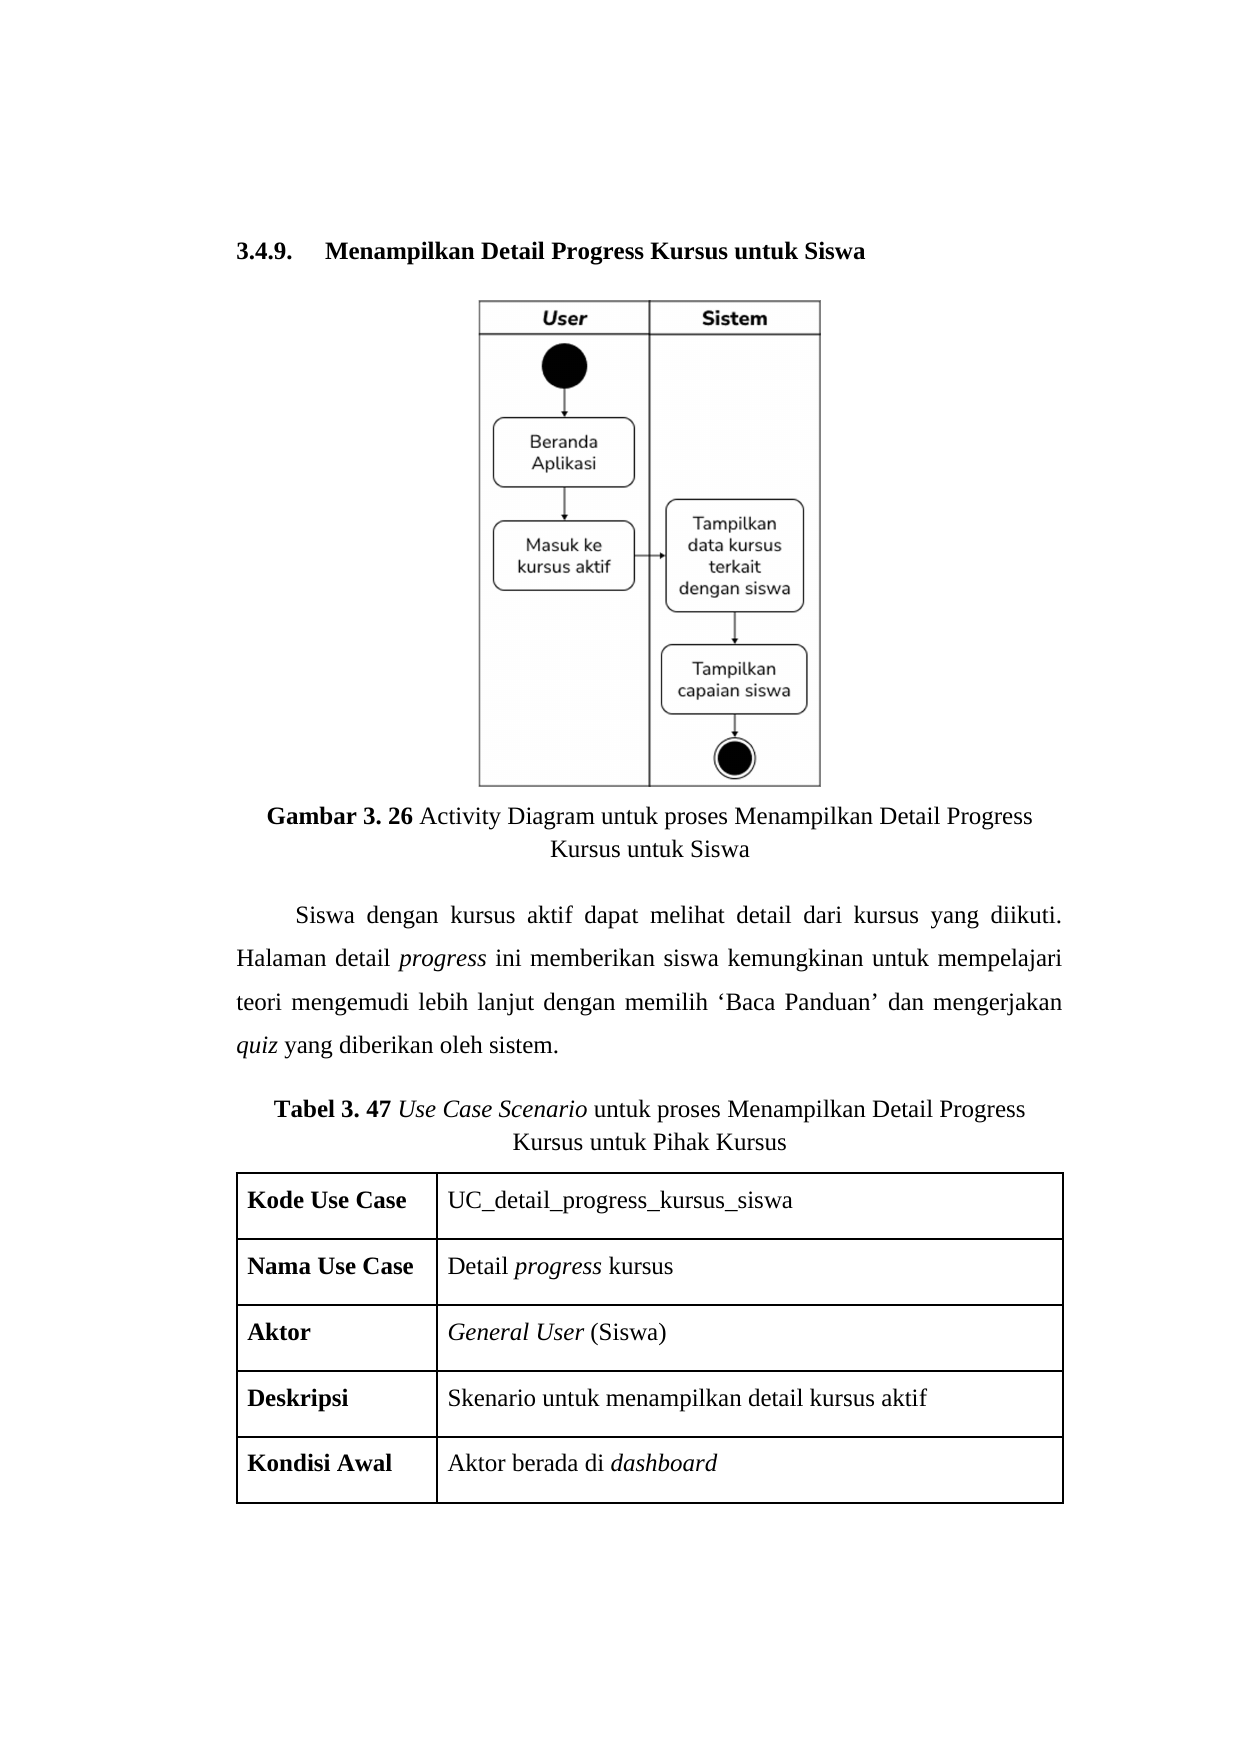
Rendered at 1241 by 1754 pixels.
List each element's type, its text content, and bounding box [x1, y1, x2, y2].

picture [478, 300, 821, 787]
subtitle Menampilkan Detail Progress Kursus untuk Siswa [236, 236, 1063, 265]
table_header Kode Use Case [238, 1174, 436, 1238]
table_cell Deskripsi [238, 1372, 436, 1436]
table_header UC_detail_progress_kursus_siswa [438, 1174, 1062, 1238]
table_cell Aktor [238, 1306, 436, 1370]
table_cell Detail progress kursus [438, 1240, 1062, 1304]
table_cell Nama Use Case [238, 1240, 436, 1304]
table_cell Kondisi Awal [238, 1438, 436, 1502]
table_cell Skenario untuk menampilkan detail kursus aktif [438, 1372, 1062, 1436]
text Siswa dengan kursus aktif dapat melihat detail dari kursus yang diikuti. Halaman detail progress ini memberikan siswa kemungkinan untuk mempelajari teori mengemudi lebih lanjut dengan memilih ‘Baca Panduan’ dan mengerjakan quiz yang diberikan oleh sistem. [236, 900, 1063, 1058]
table_cell Aktor berada di dashboard [438, 1438, 1062, 1502]
table_cell General User (Siswa) [438, 1306, 1062, 1370]
